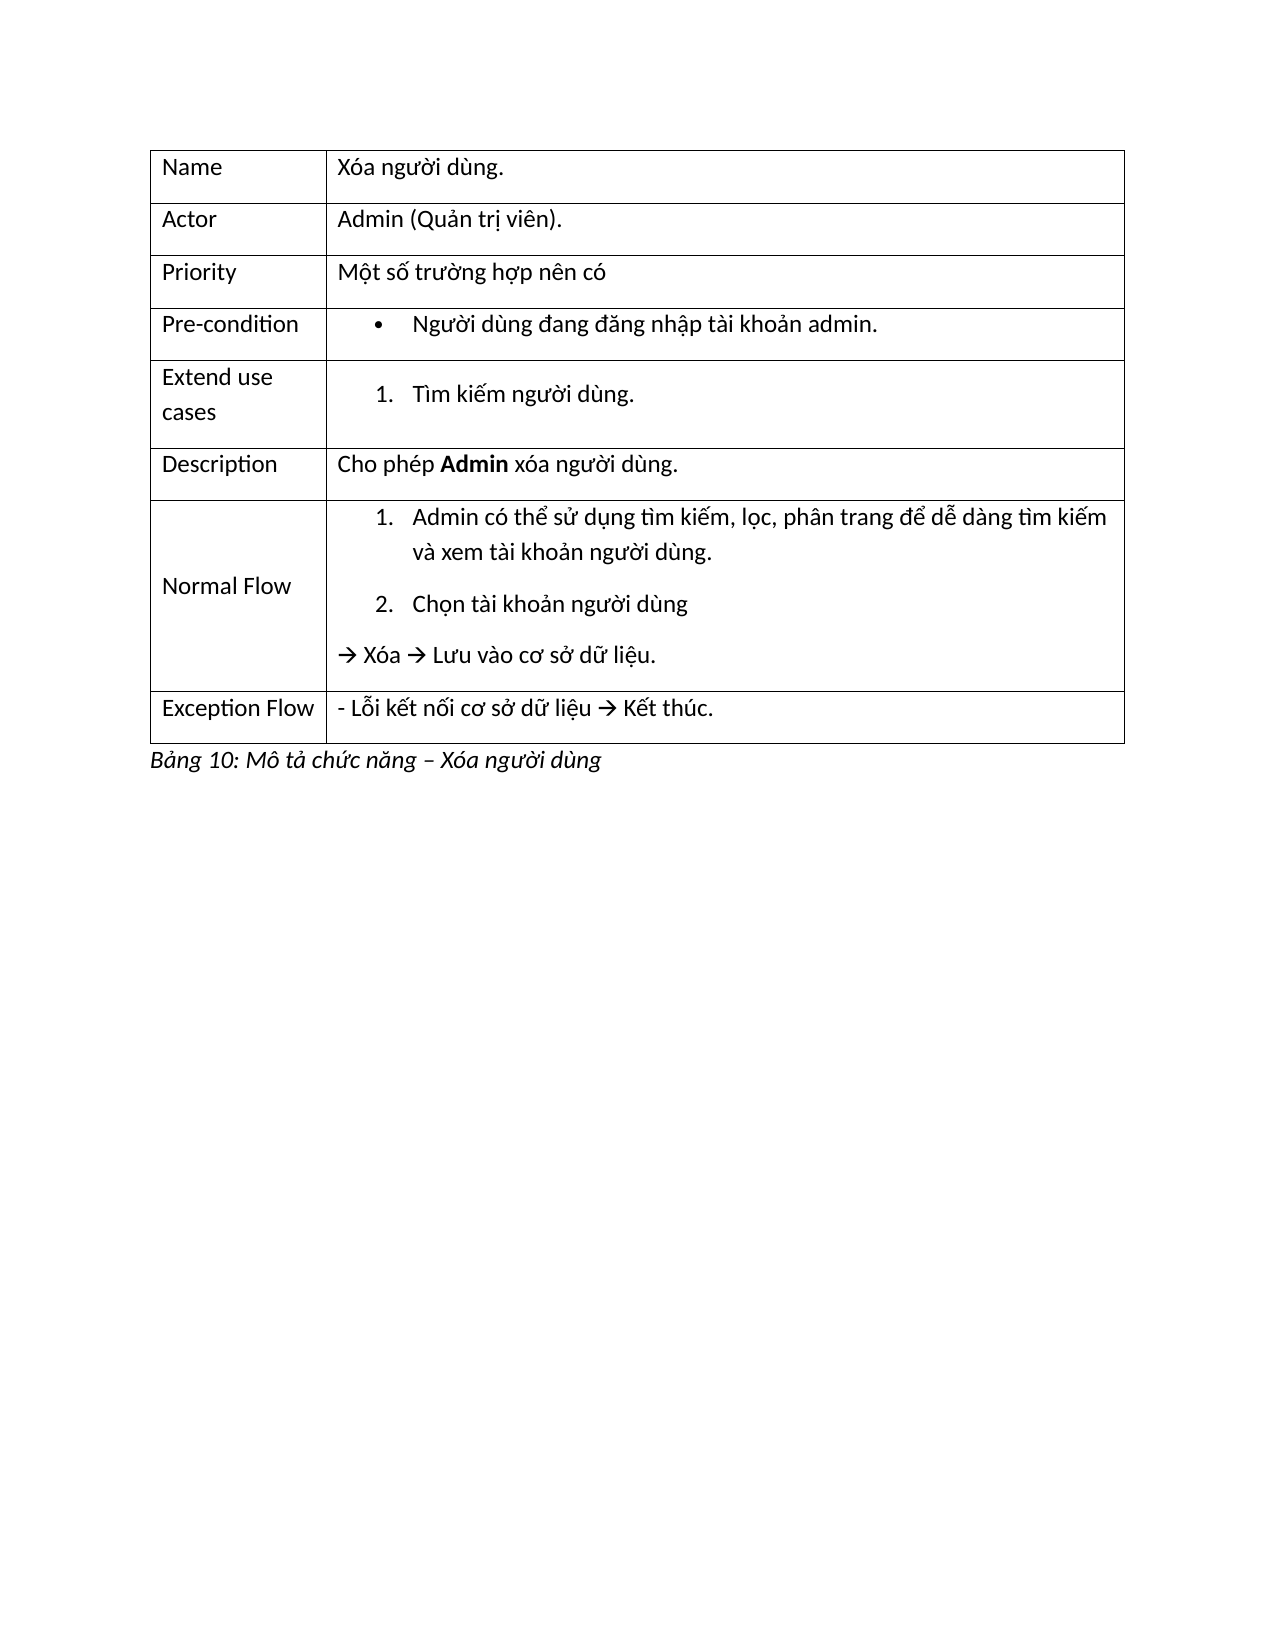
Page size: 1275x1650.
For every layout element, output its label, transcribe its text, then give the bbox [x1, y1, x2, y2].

table_cell Pre-condition [151, 309, 326, 360]
table_cell - Lỗi kết nối cơ sở dữ liệu 🡪 Kết thúc. [327, 692, 1124, 743]
table_cell Một số trường hợp nên có [327, 256, 1124, 307]
table_cell Cho phép Admin xóa người dùng. [327, 449, 1124, 500]
table_cell Người dùng đang đăng nhập tài khoản admin. [327, 309, 1124, 360]
table_cell Normal Flow [151, 501, 326, 691]
table_cell Priority [151, 256, 326, 307]
table_cell Description [151, 449, 326, 500]
table_header Xóa người dùng. [327, 151, 1124, 202]
table_cell Exception Flow [151, 692, 326, 743]
table_header Name [151, 151, 326, 202]
table_cell Tìm kiếm người dùng. [327, 361, 1124, 447]
table_cell Admin có thể sử dụng tìm kiếm, lọc, phân trang để dễ dàng tìm kiếm và xem tài khoản người dùng. Chọn tài khoản người dùng 🡪 Xóa 🡪 Lưu vào cơ sở dữ liệu. [327, 501, 1124, 691]
table_cell Extend use cases [151, 361, 326, 447]
table_cell Admin (Quản trị viên). [327, 204, 1124, 255]
text Bảng 10: Mô tả chức năng – Xóa người dùng [150, 744, 1125, 775]
table_cell Actor [151, 204, 326, 255]
